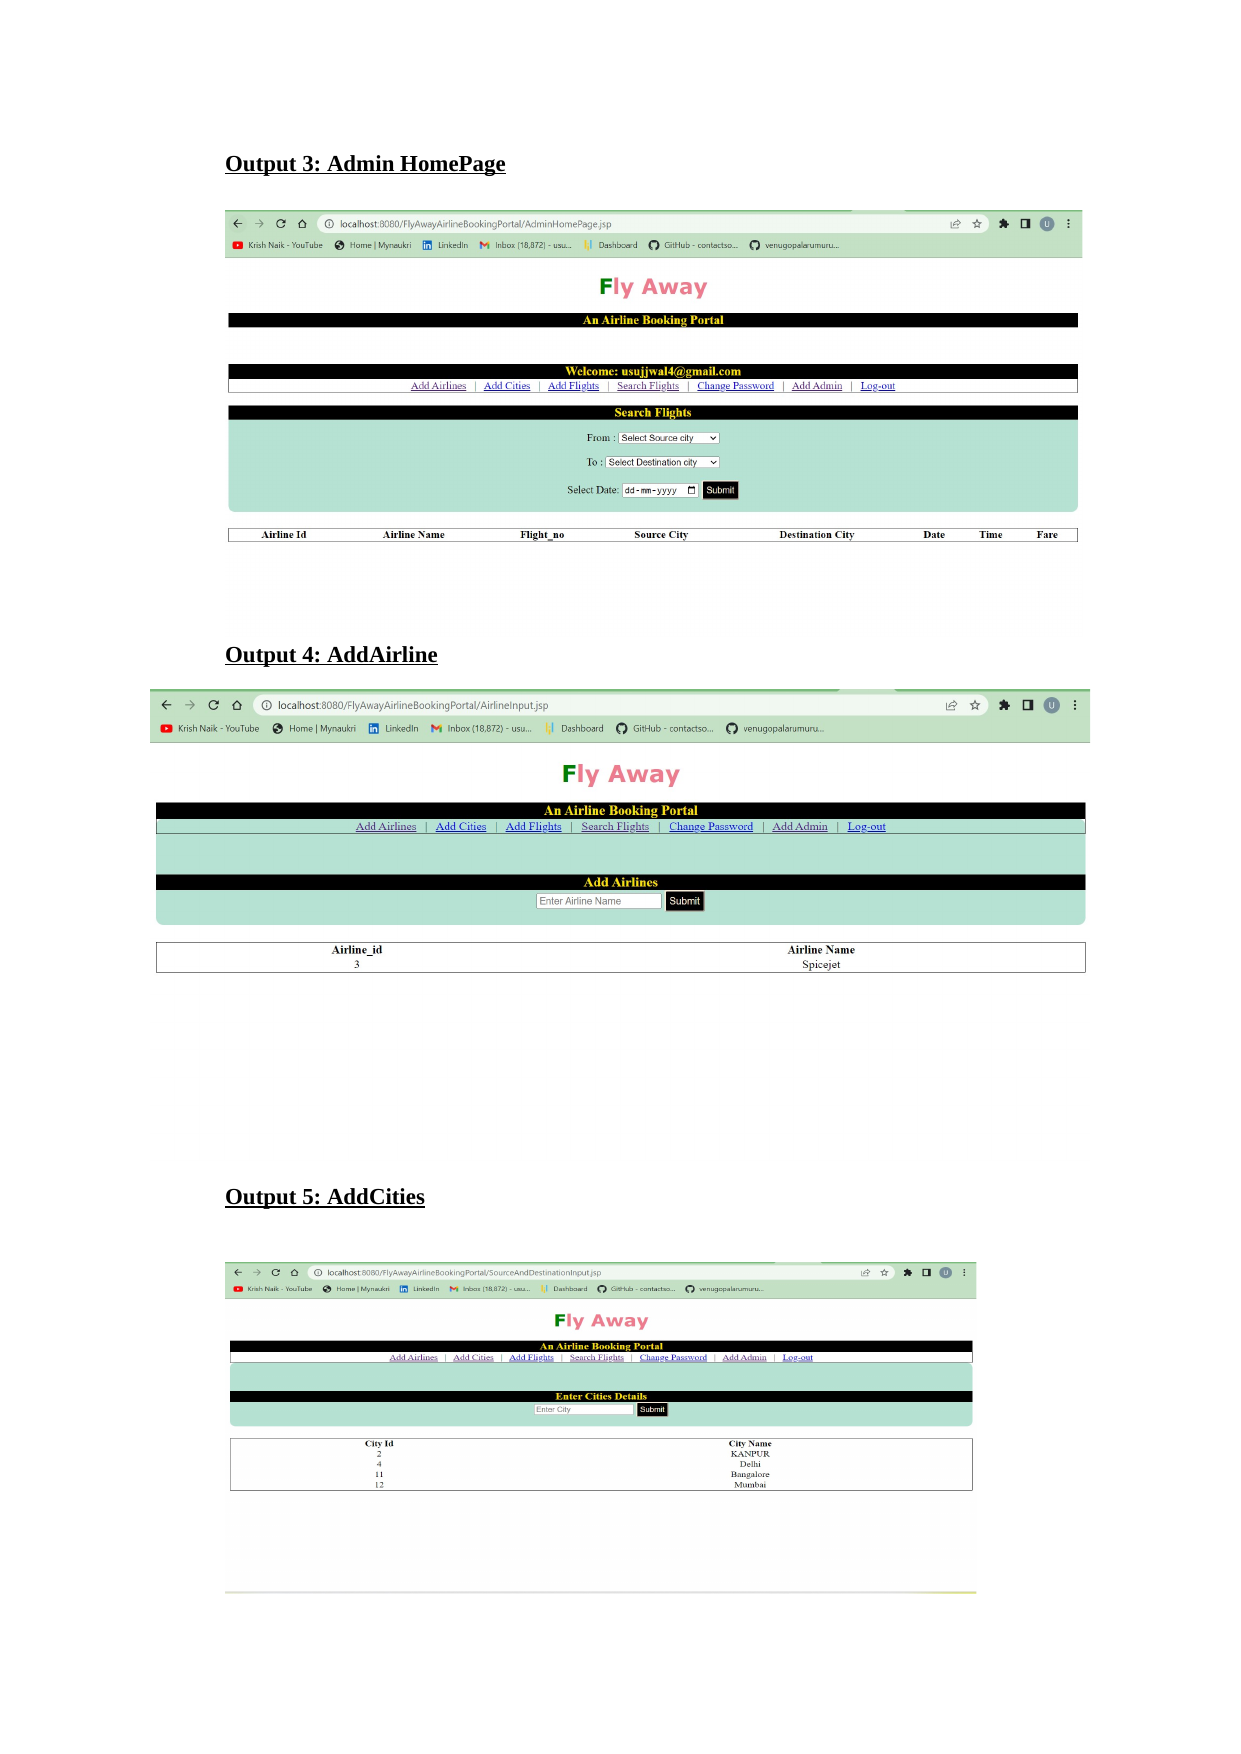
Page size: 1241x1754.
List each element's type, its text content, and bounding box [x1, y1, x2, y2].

list Output 4: AddAirline [225, 641, 1090, 667]
text Output 5: AddCities [150, 1183, 1090, 1210]
list Output 3: Admin HomePage [225, 150, 1090, 176]
picture [225, 210, 1083, 637]
picture [225, 1262, 977, 1594]
picture [150, 689, 1091, 1161]
